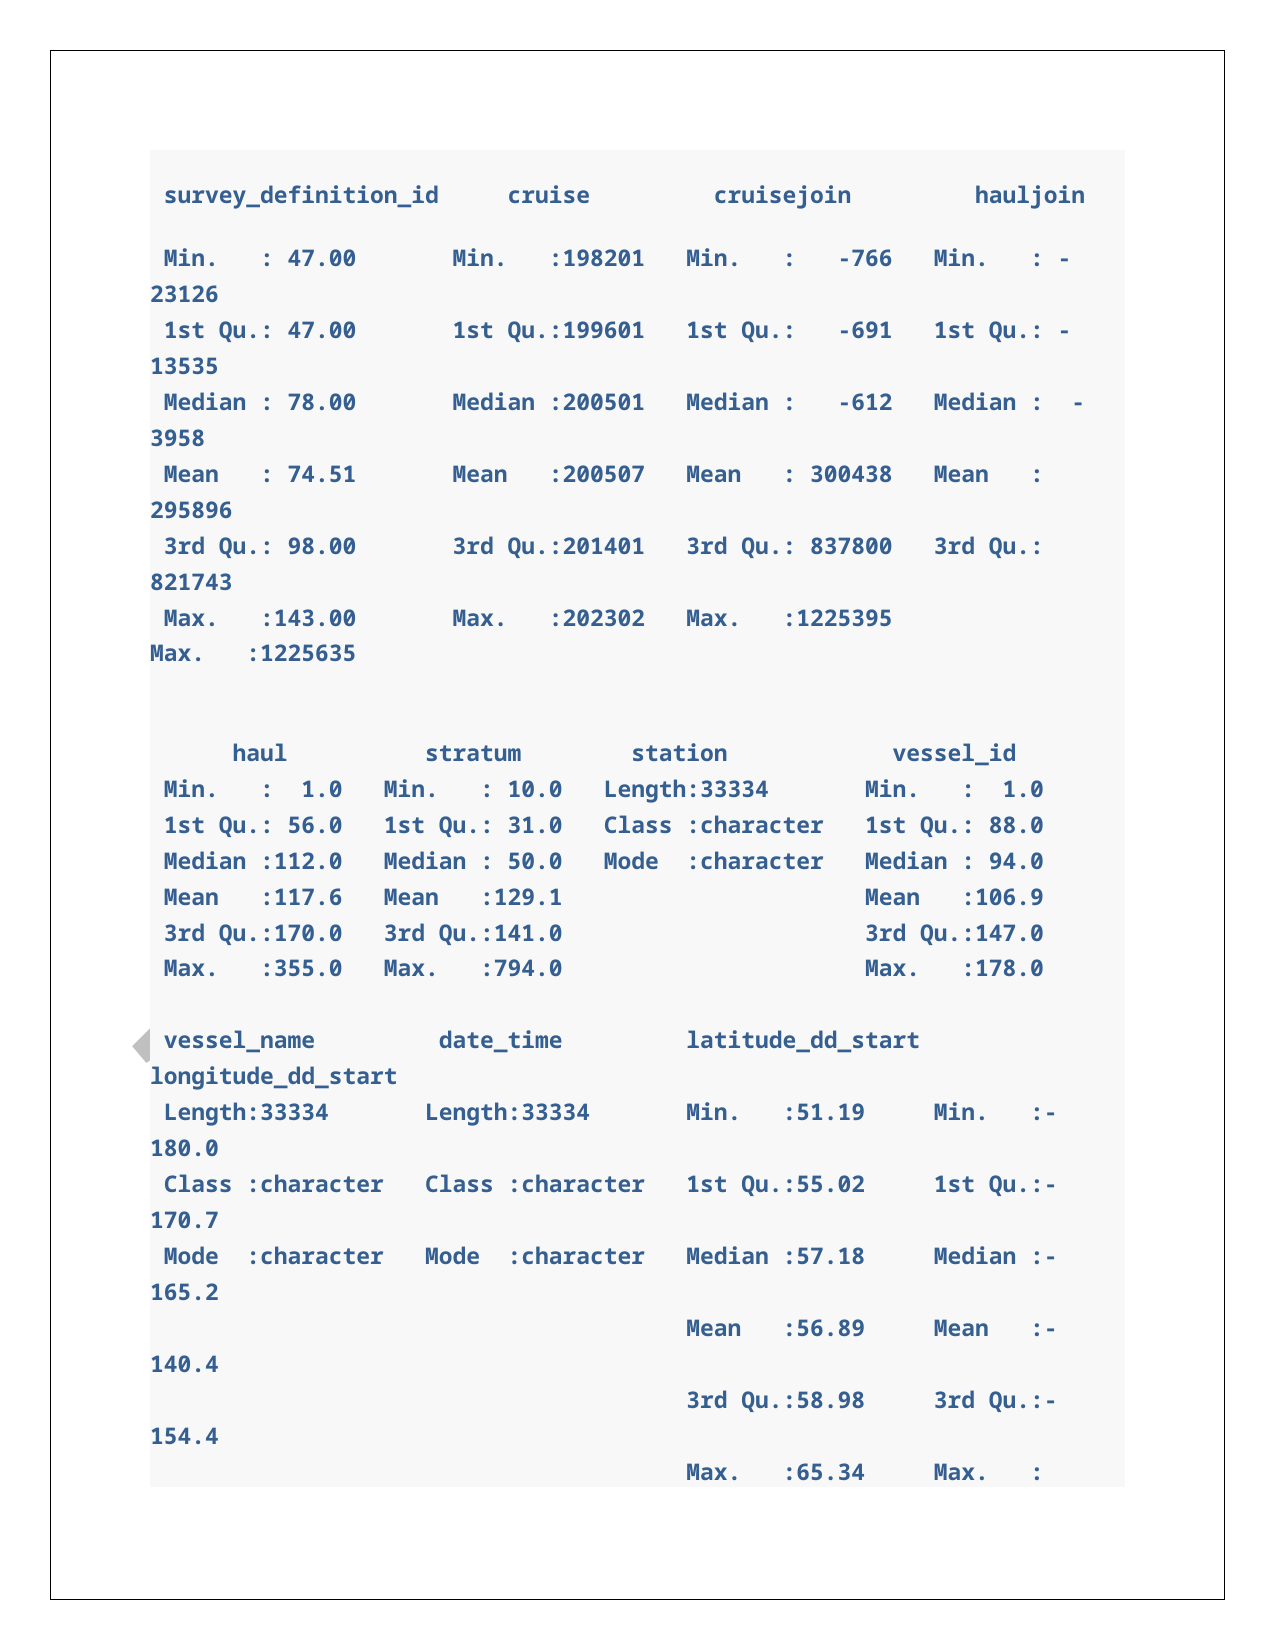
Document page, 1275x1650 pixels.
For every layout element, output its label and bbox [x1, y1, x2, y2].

text [150, 150, 1125, 1487]
